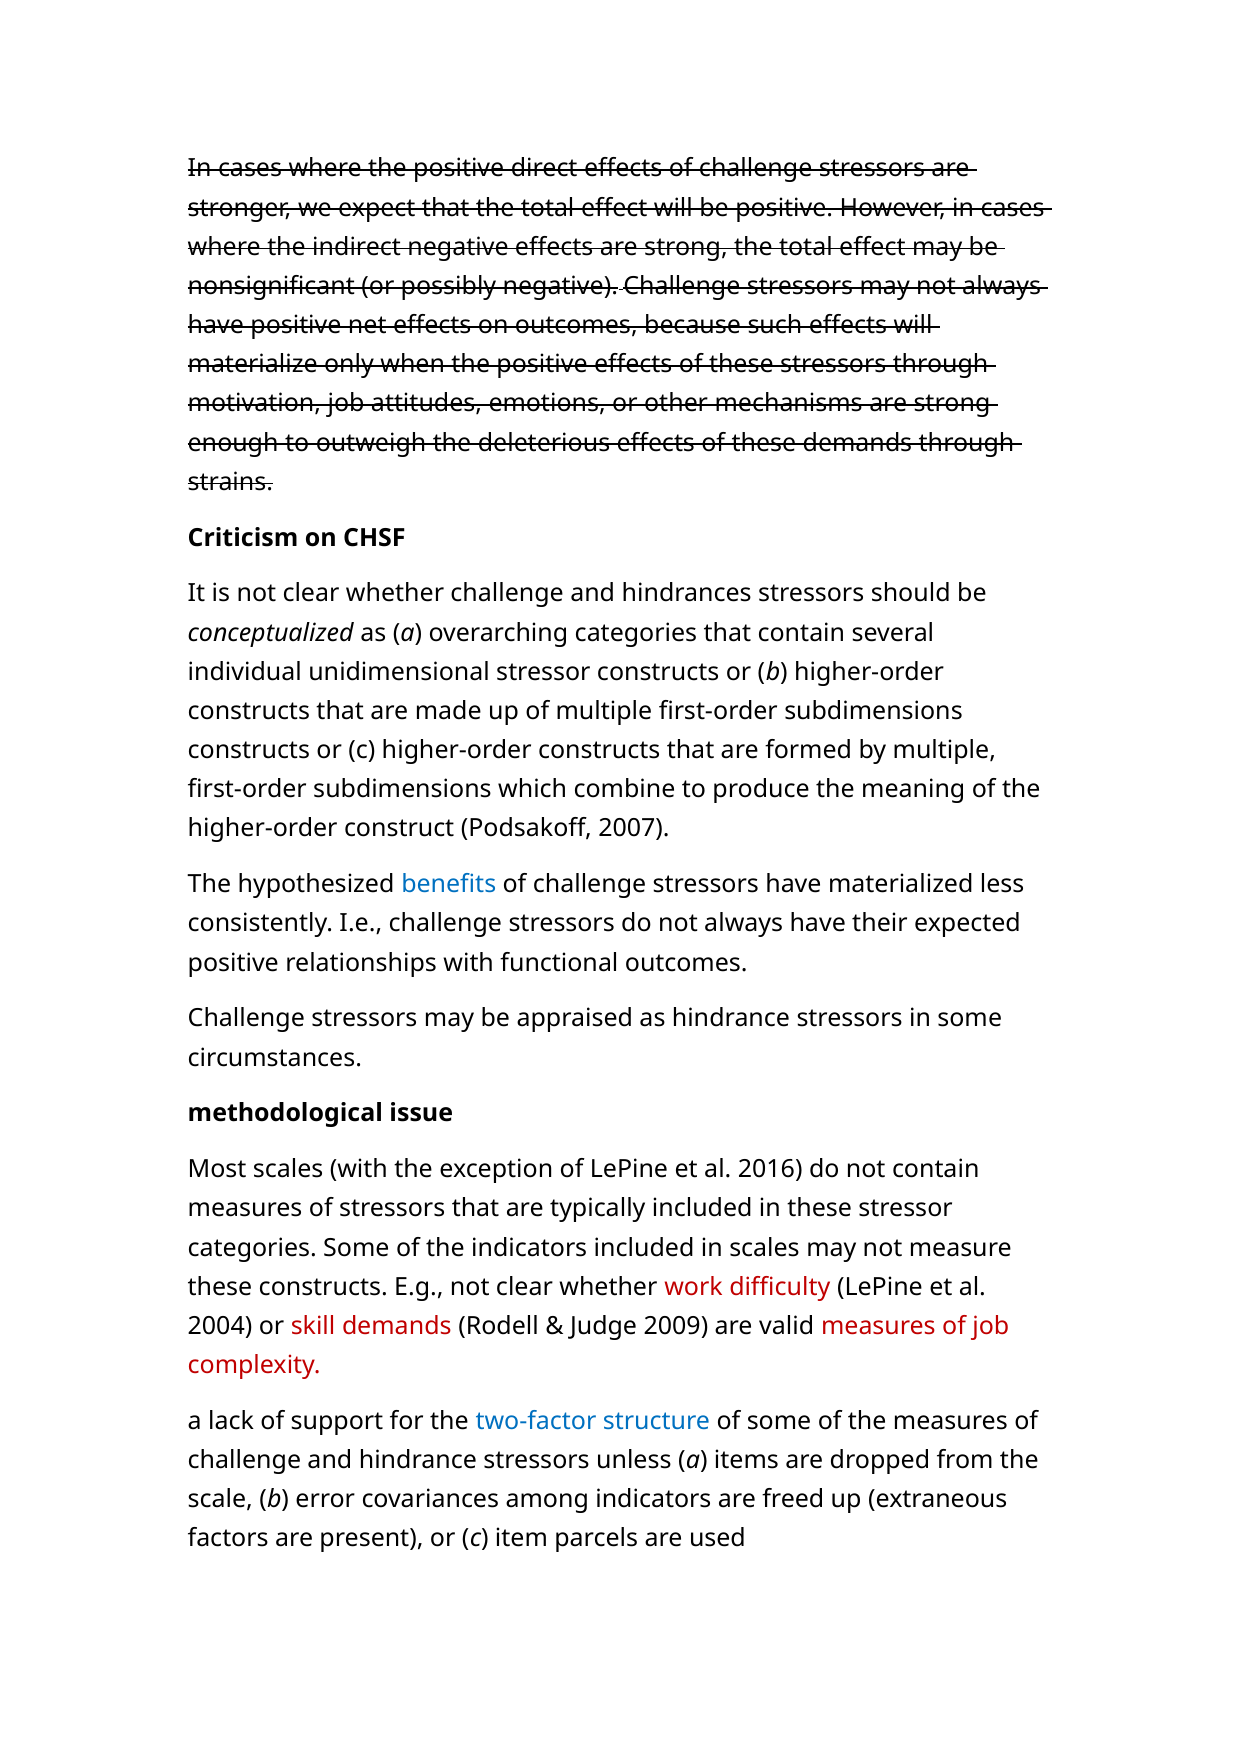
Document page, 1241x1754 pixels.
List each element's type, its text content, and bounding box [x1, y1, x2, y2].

text Most scales (with the exception of LePine et al. 2016) do not contain measures of stressors that are typically included in these stressor categories. Some of the indicators included in scales may not measure these constructs. E.g., not clear whether work difficulty (LePine et al. 2004) or skill demands (Rodell & Judge 2009) are valid measures of job complexity. [187, 1151, 1053, 1381]
text The hypothesized benefits of challenge stressors have materialized less consistently. I.e., challenge stressors do not always have their expected positive relationships with functional outcomes. [187, 866, 1053, 978]
text a lack of support for the two-factor structure of some of the measures of challenge and hindrance stressors unless (a) items are dropped from the scale, (b) error covariances among indicators are freed up (extraneous factors are present), or (c) item parcels are used [187, 1402, 1053, 1554]
text methodological issue [187, 1095, 1053, 1129]
text In cases where the positive direct effects of challenge stressors are stronger, we expect that the total effect will be positive. However, in cases where the indirect negative effects are strong, the total effect may be nonsignificant (or possibly negative). Challenge stressors may not always have positive net effects on outcomes, because such effects will materialize only when the positive effects of these stressors through motivation, job attitudes, emotions, or other mechanisms are strong enough to outweigh the deleterious effects of these demands through strains. [187, 150, 1053, 497]
text Criticism on CHSF [187, 519, 1053, 553]
text It is not clear whether challenge and hindrances stressors should be conceptualized as (a) overarching categories that contain several individual unidimensional stressor constructs or (b) higher-order constructs that are made up of multiple first-order subdimensions constructs or (c) higher-order constructs that are formed by multiple, first-order subdimensions which combine to produce the meaning of the higher-order construct (Podsakoff, 2007). [187, 575, 1053, 844]
text Challenge stressors may be appraised as hindrance stressors in some circumstances. [187, 1000, 1053, 1073]
